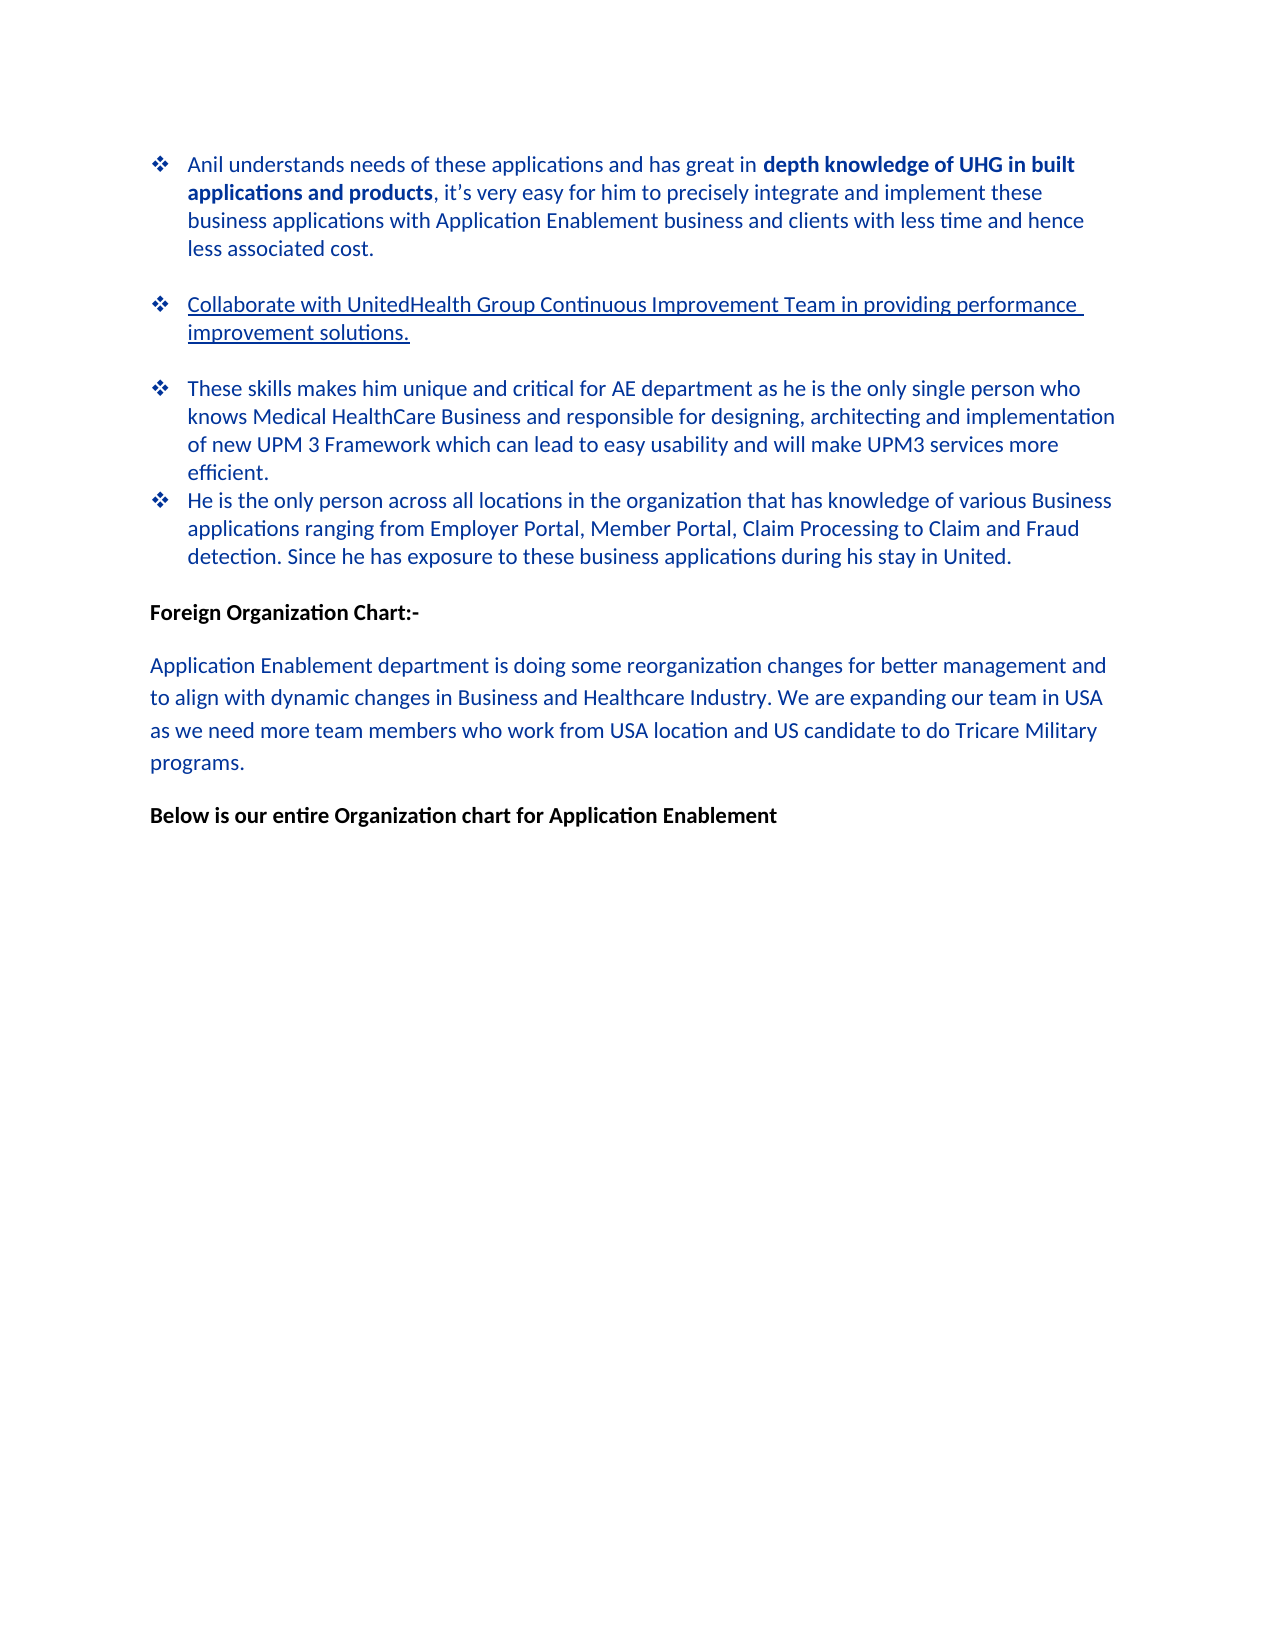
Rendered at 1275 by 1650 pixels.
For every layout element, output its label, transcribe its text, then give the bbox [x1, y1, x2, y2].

list He is the only person across all locations in the organization that has knowledge of various Business applications ranging from Employer Portal, Member Portal, Claim Processing to Claim and Fraud detection. Since he has exposure to these business applications during his stay in United. [150, 486, 1125, 570]
text Below is our entire Organization chart for Application Enablement [150, 801, 1125, 829]
list Anil understands needs of these applications and has great in depth knowledge of UHG in built applications and products, it’s very easy for him to precisely integrate and implement these business applications with Application Enablement business and clients with less time and hence less associated cost. [150, 150, 1125, 262]
text Application Enablement department is doing some reorganization changes for better management and to align with dynamic changes in Business and Healthcare Industry. We are expanding our team in USA as we need more team members who work from USA location and US candidate to do Tricare Military programs. [150, 651, 1125, 776]
list Collaborate with UnitedHealth Group Continuous Improvement Team in providing performance improvement solutions. [150, 290, 1125, 346]
list These skills makes him unique and critical for AE department as he is the only single person who knows Medical HealthCare Business and responsible for designing, architecting and implementation of new UPM 3 Framework which can lead to easy usability and will make UPM3 services more efficient. [150, 374, 1125, 486]
text Foreign Organization Chart:- [150, 598, 1125, 626]
